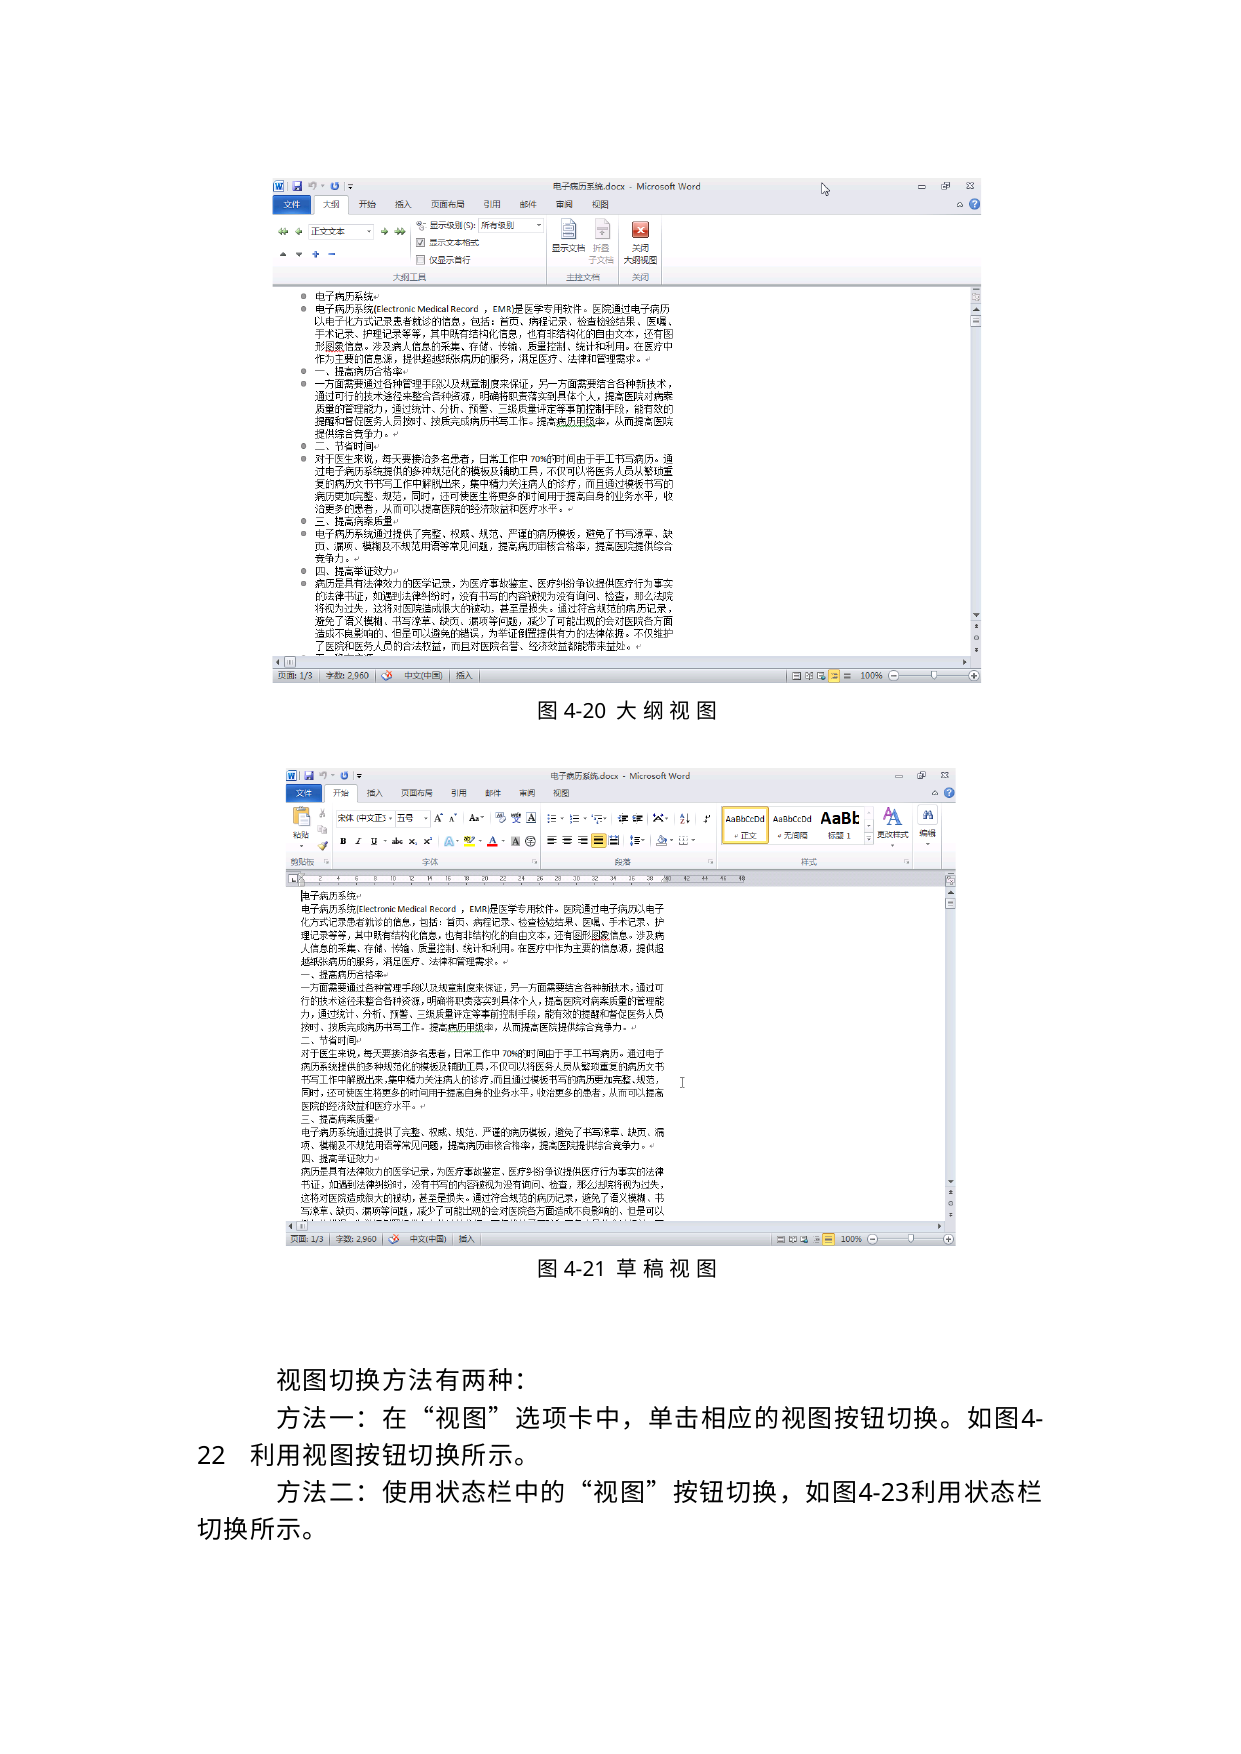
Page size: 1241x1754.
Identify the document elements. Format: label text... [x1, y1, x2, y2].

text 视图切换方法有两种： [197, 1360, 1043, 1398]
picture [285, 768, 956, 1246]
text 方法二：使用状态栏中的“视图”按钮切换，如图4-23利用状态栏切换所示。 [197, 1472, 1043, 1546]
text 方法一：在“视图”选项卡中，单击相应的视图按钮切换。如图4-22利用视图按钮切换所示。 [197, 1398, 1043, 1472]
table_header 图4-20大纲视图 [186, 170, 1074, 765]
picture [272, 178, 982, 683]
table_cell 图4-21草稿视图 [186, 765, 1074, 1323]
